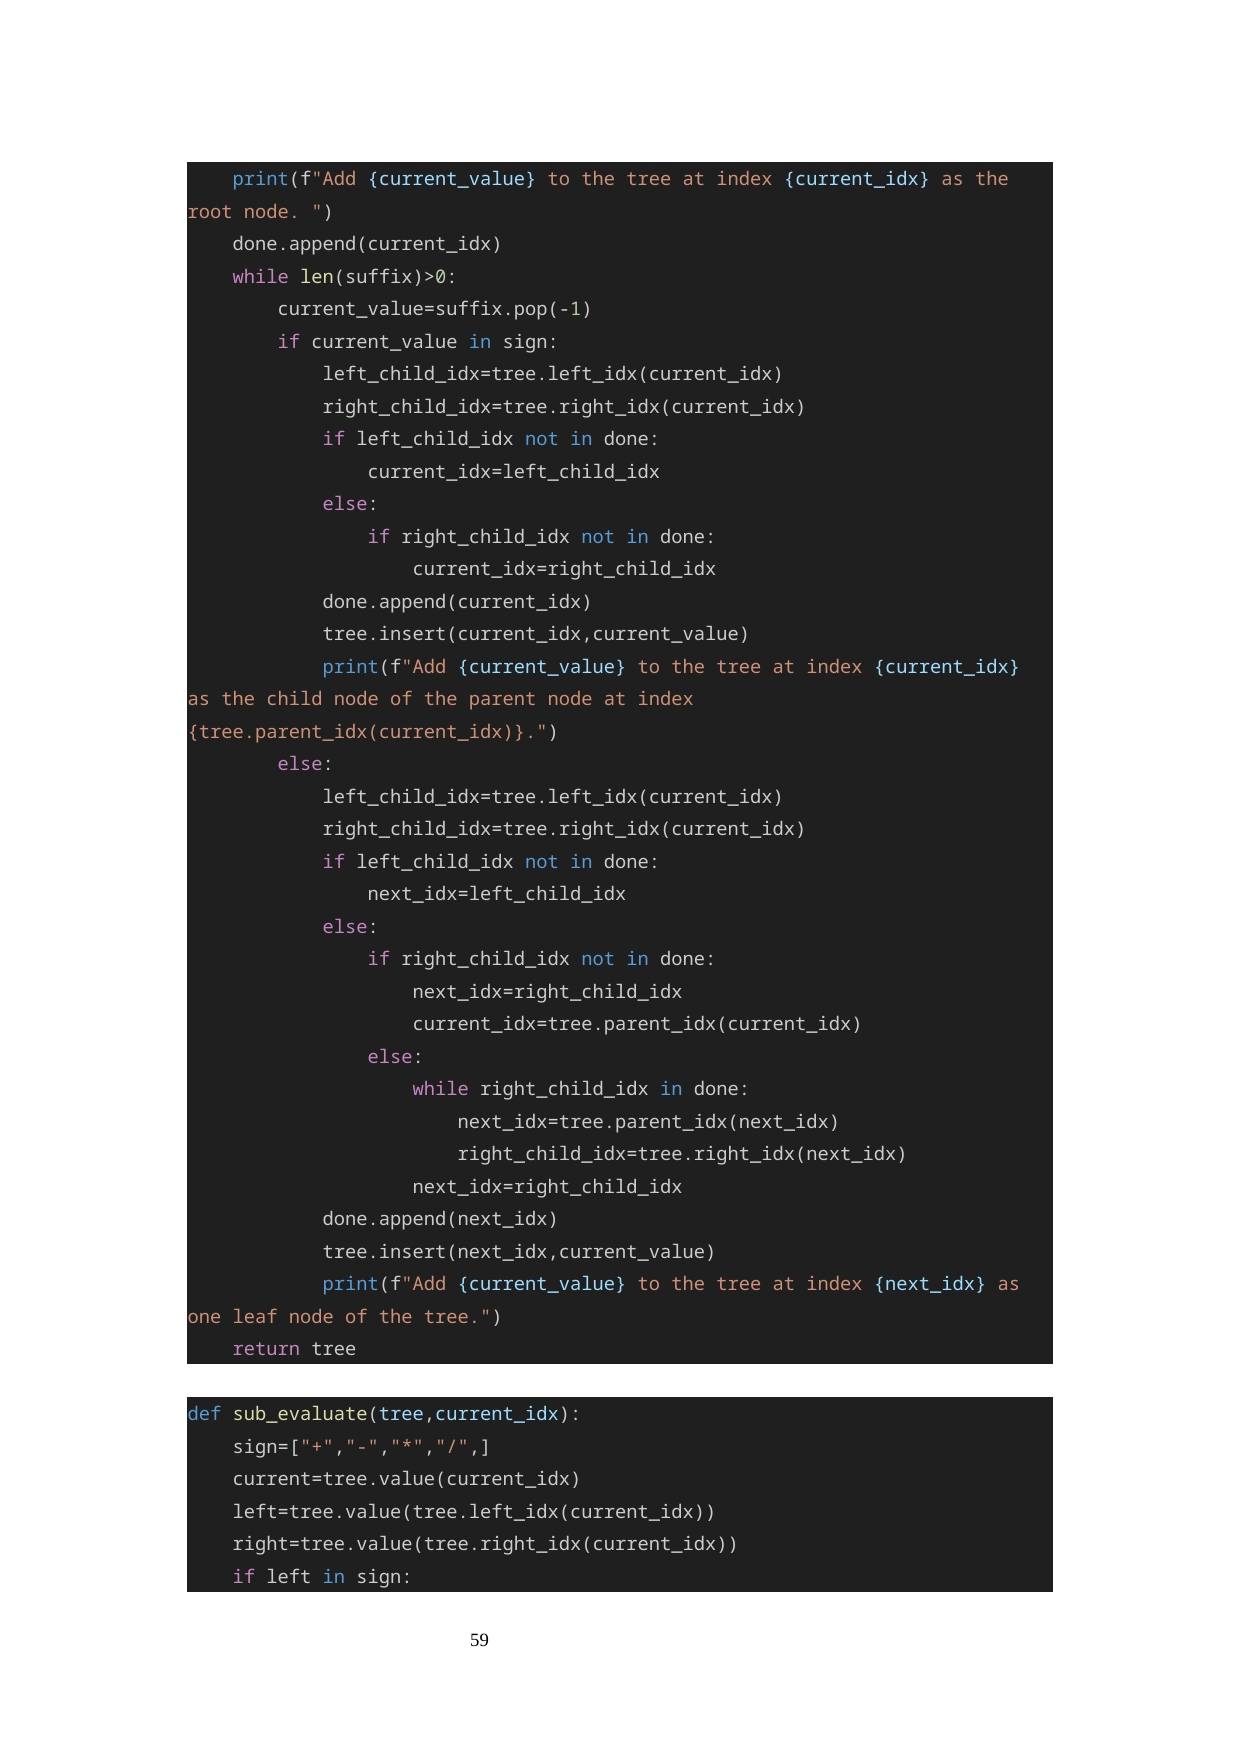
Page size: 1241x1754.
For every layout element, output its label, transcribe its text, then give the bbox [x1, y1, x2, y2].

text if right_child_idx not in done: [187, 519, 1053, 552]
text next_idx=tree.parent_idx(next_idx) [187, 1104, 1053, 1137]
text if left_child_idx not in done: [187, 844, 1053, 877]
text print(f"Add {current_value} to the tree at index {current_idx} as the root node. ") [187, 162, 1053, 227]
text left_child_idx=tree.left_idx(current_idx) [187, 357, 1053, 389]
text else: [187, 909, 1053, 942]
text else: [187, 747, 1053, 779]
text left=tree.value(tree.left_idx(current_idx)) [187, 1494, 1053, 1527]
text done.append(current_idx) [187, 227, 1053, 259]
text def sub_evaluate(tree,current_idx): [187, 1397, 1053, 1429]
text tree.insert(next_idx,current_value) [187, 1234, 1053, 1267]
text sign=["+","-","*","/",] [187, 1429, 1053, 1462]
text next_idx=right_child_idx [187, 1169, 1053, 1202]
text if right_child_idx not in done: [187, 942, 1053, 974]
text if current_value in sign: [187, 324, 1053, 357]
text tree.insert(current_idx,current_value) [187, 617, 1053, 649]
text right=tree.value(tree.right_idx(current_idx)) [187, 1527, 1053, 1559]
text done.append(next_idx) [187, 1202, 1053, 1234]
text else: [187, 1039, 1053, 1072]
text current_value=suffix.pop(-1) [187, 292, 1053, 324]
text current=tree.value(current_idx) [187, 1462, 1053, 1494]
text while right_child_idx in done: [187, 1072, 1053, 1104]
text current_idx=left_child_idx [187, 454, 1053, 487]
text left_child_idx=tree.left_idx(current_idx) [187, 779, 1053, 812]
text done.append(current_idx) [187, 584, 1053, 617]
text while len(suffix)>0: [187, 259, 1053, 292]
text right_child_idx=tree.right_idx(next_idx) [187, 1137, 1053, 1169]
text right_child_idx=tree.right_idx(current_idx) [187, 812, 1053, 844]
text else: [187, 487, 1053, 519]
text print(f"Add {current_value} to the tree at index {next_idx} as one leaf node of the tree.") [187, 1267, 1053, 1332]
text current_idx=tree.parent_idx(current_idx) [187, 1007, 1053, 1039]
text return tree [187, 1332, 1053, 1364]
text if left in sign: [187, 1559, 1053, 1592]
text print(f"Add {current_value} to the tree at index {current_idx} as the child node of the parent node at index {tree.parent_idx(current_idx)}.") [187, 649, 1053, 747]
text next_idx=left_child_idx [187, 877, 1053, 909]
text next_idx=right_child_idx [187, 974, 1053, 1007]
text right_child_idx=tree.right_idx(current_idx) [187, 389, 1053, 422]
text current_idx=right_child_idx [187, 552, 1053, 584]
text if left_child_idx not in done: [187, 422, 1053, 454]
